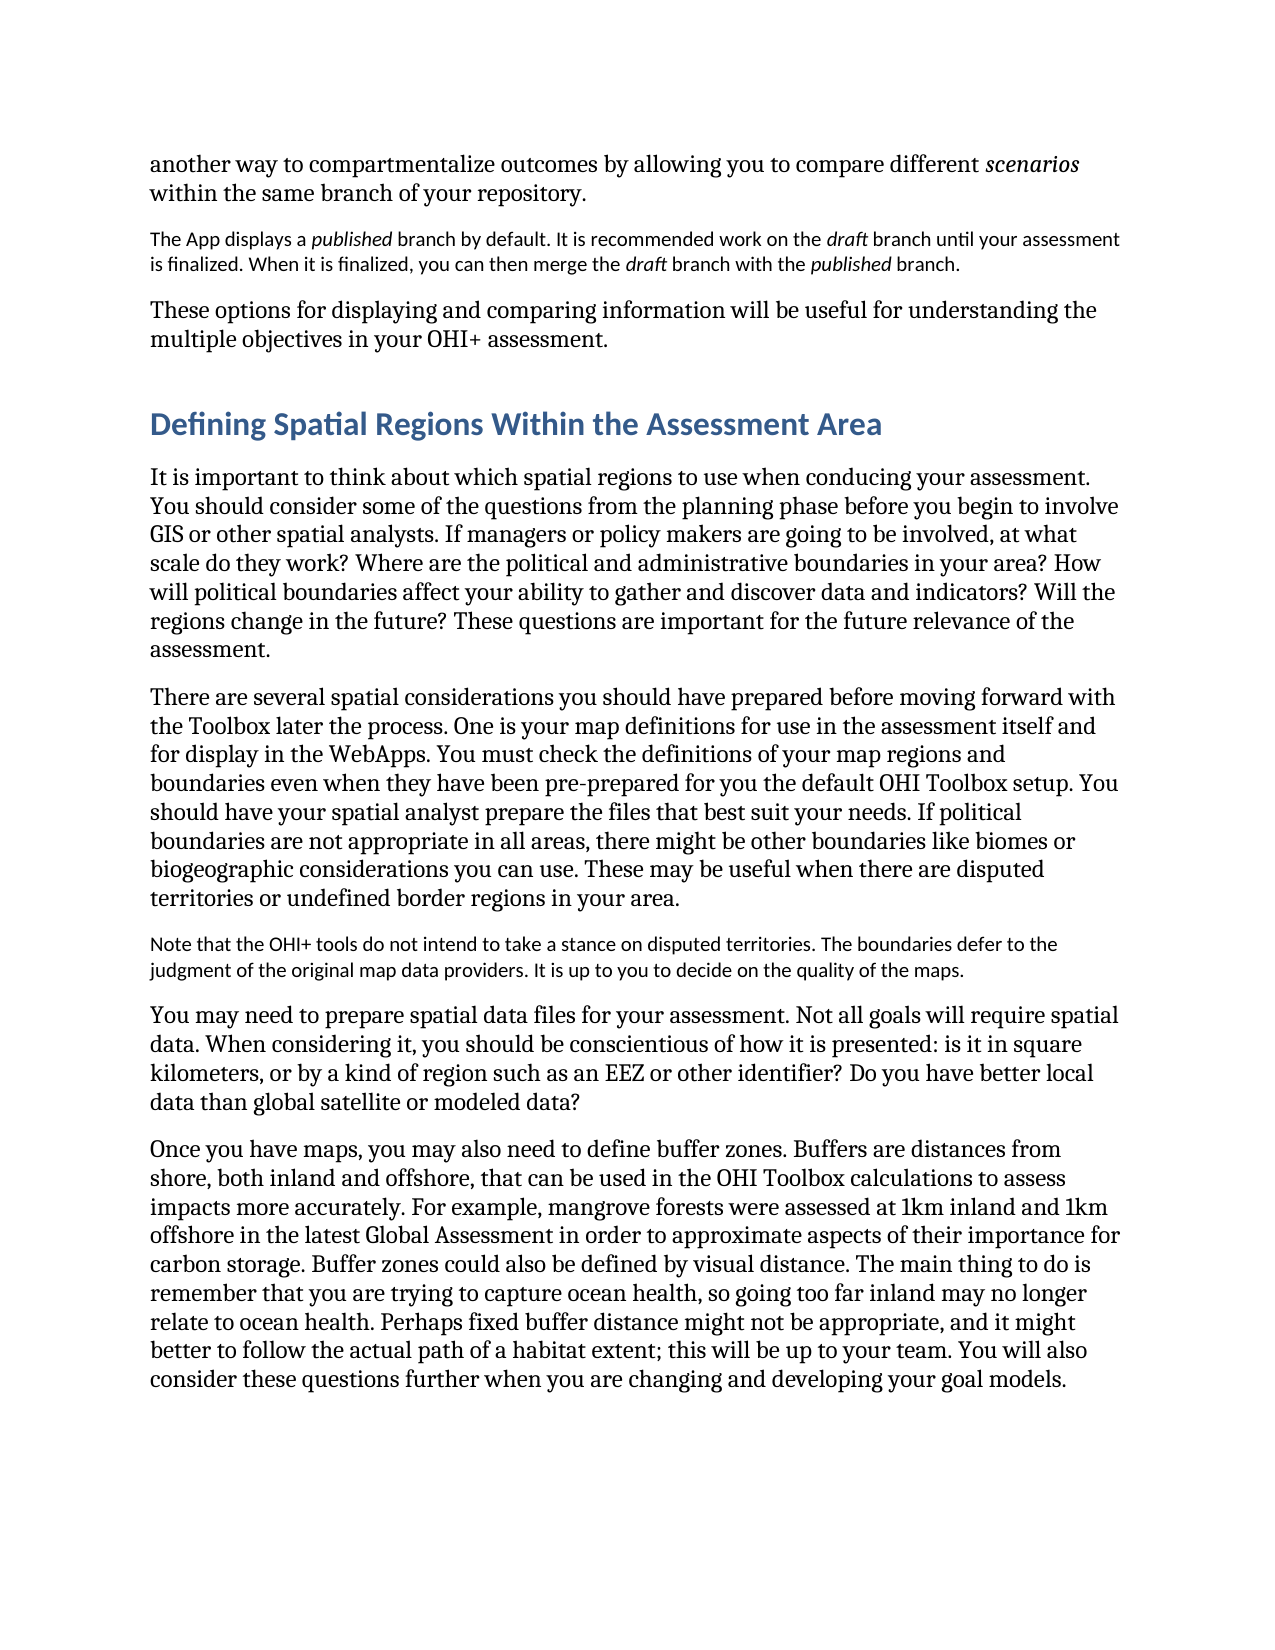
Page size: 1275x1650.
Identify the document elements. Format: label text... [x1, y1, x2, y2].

subtitle Defining Spatial Regions Within the Assessment Area [150, 403, 1125, 444]
text Note that the OHI+ tools do not intend to take a stance on disputed territories. The boundaries defer to the judgment of the original map data providers. It is up to you to decide on the quality of the maps. [150, 932, 1125, 982]
text These options for displaying and comparing information will be useful for understanding the multiple objectives in your OHI+ assessment. [150, 296, 1125, 353]
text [150, 150, 1125, 207]
text You may need to prepare spatial data files for your assessment. Not all goals will require spatial data. When considering it, you should be conscientious of how it is presented: is it in square kilometers, or by a kind of region such as an EEZ or other identifier? Do you have better local data than global satellite or modeled data? [150, 1001, 1125, 1116]
text The App displays a published branch by default. It is recommended work on the draft branch until your assessment is finalized. When it is finalized, you can then merge the draft branch with the published branch. [150, 226, 1125, 277]
text There are several spatial considerations you should have prepared before moving forward with the Toolbox later the process. One is your map definitions for use in the assessment itself and for display in the WebApps. You must check the definitions of your map regions and boundaries even when they have been pre-prepared for you the default OHI Toolbox setup. You should have your spatial analyst prepare the files that best suit your needs. If political boundaries are not appropriate in all areas, there might be other boundaries like biomes or biogeographic considerations you can use. These may be useful when there are disputed territories or undefined border regions in your area. [150, 683, 1125, 913]
text It is important to think about which spatial regions to use when conducing your assessment. You should consider some of the questions from the planning phase before you begin to involve GIS or other spatial analysts. If managers or policy makers are going to be involved, at what scale do they work? Where are the political and administrative boundaries in your area? How will political boundaries affect your ability to gather and discover data and indicators? Will the regions change in the future? These questions are important for the future relevance of the assessment. [150, 463, 1125, 664]
text Once you have maps, you may also need to define buffer zones. Buffers are distances from shore, both inland and offshore, that can be used in the OHI Toolbox calculations to assess impacts more accurately. For example, mangrove forests were assessed at 1km inland and 1km offshore in the latest Global Assessment in order to approximate aspects of their importance for carbon storage. Buffer zones could also be defined by visual distance. The main thing to do is remember that you are trying to capture ocean health, so going too far inland may no longer relate to ocean health. Perhaps fixed buffer distance might not be appropriate, and it might better to follow the actual path of a habitat extent; this will be up to your team. You will also consider these questions further when you are changing and developing your goal models. [150, 1135, 1125, 1394]
